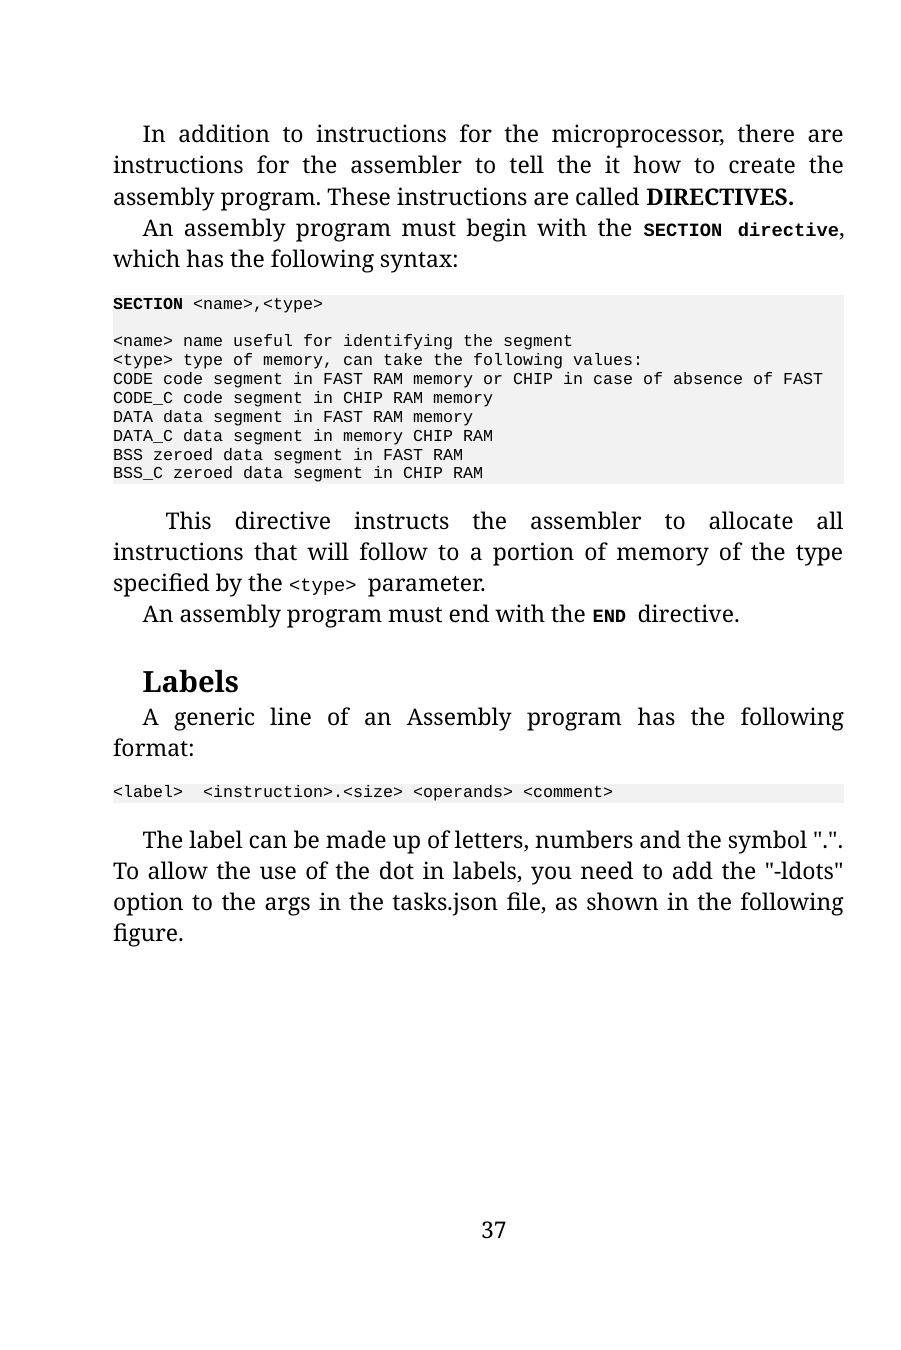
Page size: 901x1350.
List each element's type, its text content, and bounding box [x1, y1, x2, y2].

subtitle Labels [113, 661, 844, 701]
text An assembly program must begin with the SECTION directive, which has the following syntax: [113, 212, 844, 274]
text A generic line of an Assembly program has the following format: [113, 701, 844, 763]
text DATA_C data segment in memory CHIP RAM [113, 427, 844, 446]
text SECTION <name>,<type> [113, 295, 844, 314]
text BSS_C zeroed data segment in CHIP RAM [113, 465, 844, 484]
text An assembly program must end with the END directive. [113, 598, 844, 629]
text <name> name useful for identifying the segment [113, 333, 844, 352]
text CODE_C code segment in CHIP RAM memory [113, 389, 844, 408]
text <label> <instruction>.<size> <operands> <comment> [113, 784, 844, 803]
text The label can be made up of letters, numbers and the symbol ".". To allow the use of the dot in labels, you need to add the "-ldots" option to the args in the tasks.json file, as shown in the following figure. [113, 823, 844, 948]
text <type> type of memory, can take the following values: [113, 352, 844, 371]
text DATA data segment in FAST RAM memory [113, 408, 844, 427]
text This directive instructs the assembler to allocate all instructions that will follow to a portion of memory of the type specified by the <type> parameter. [113, 504, 844, 598]
text CODE code segment in FAST RAM memory or CHIP in case of absence of FAST [113, 371, 844, 389]
text In addition to instructions for the microprocessor, there are instructions for the assembler to tell the it how to create the assembly program. These instructions are called DIRECTIVES. [113, 118, 844, 212]
text BSS zeroed data segment in FAST RAM [113, 446, 844, 465]
